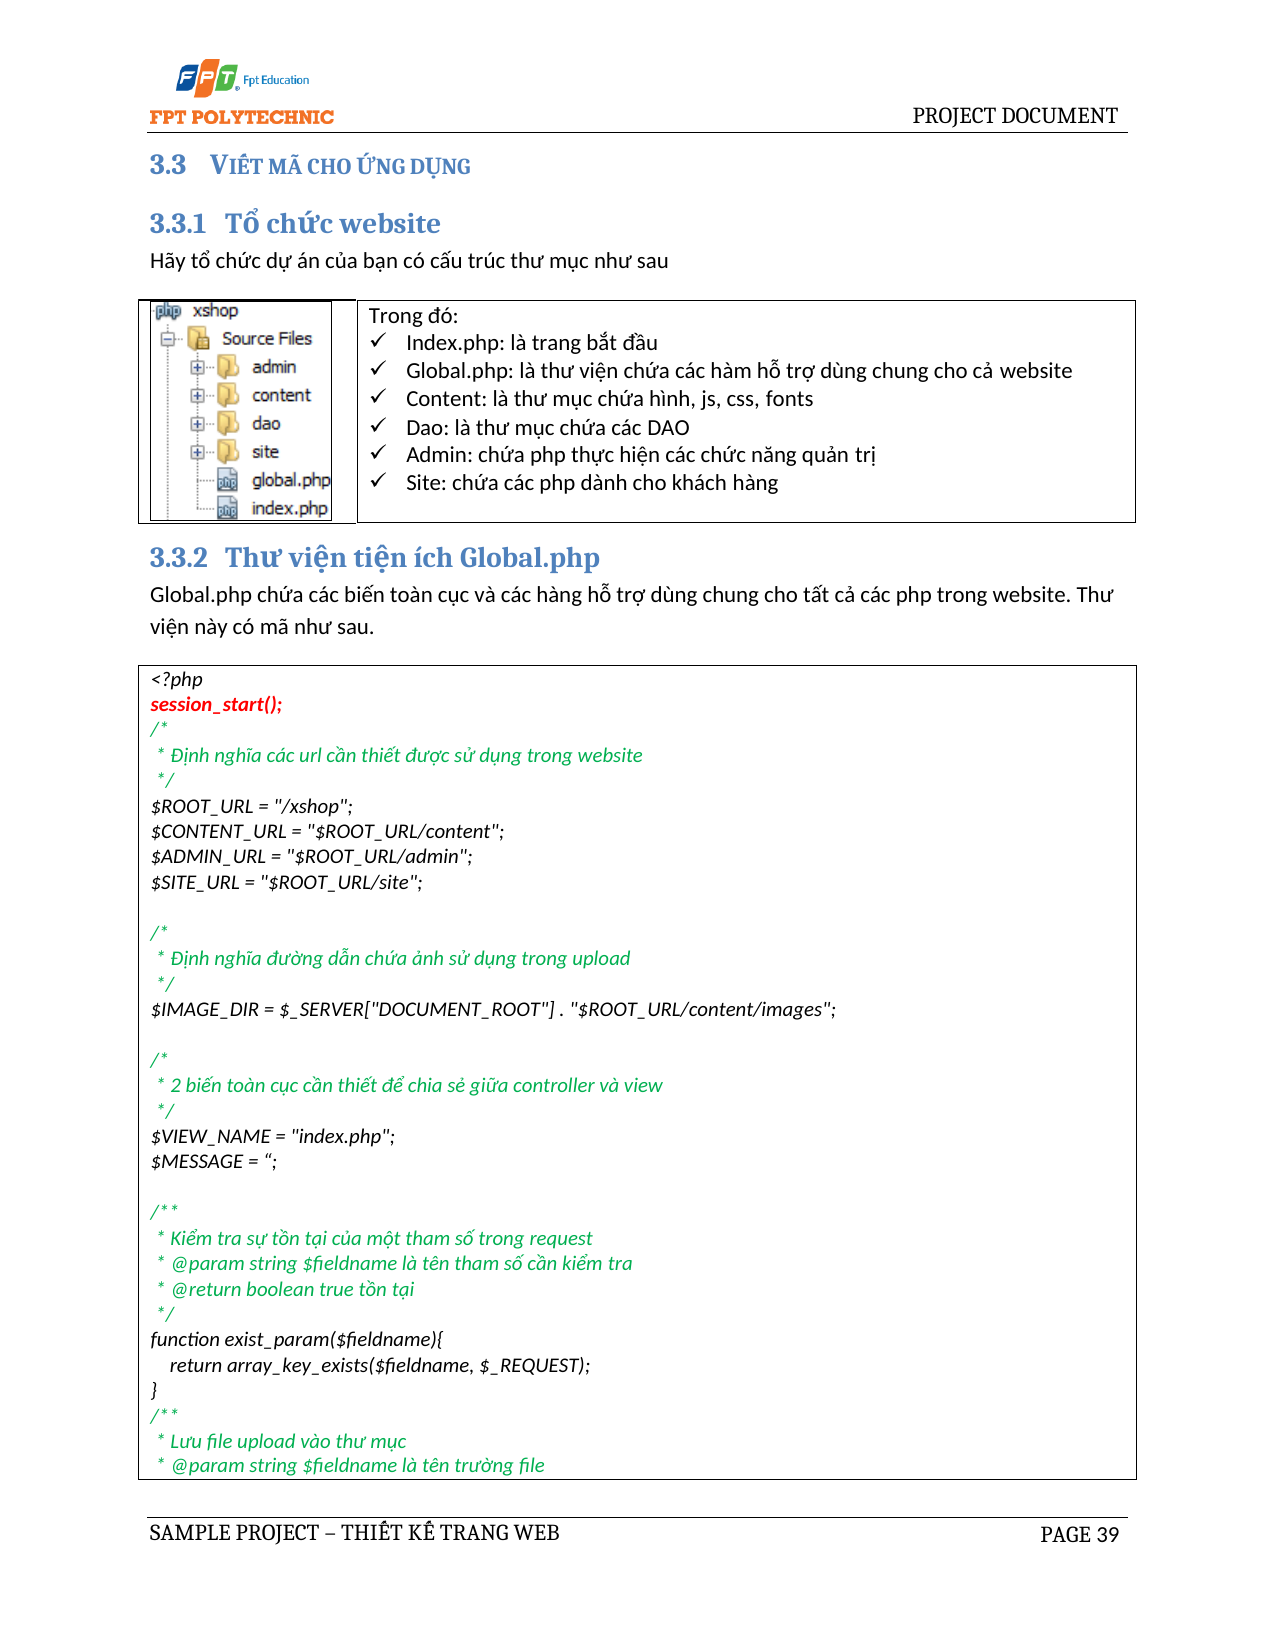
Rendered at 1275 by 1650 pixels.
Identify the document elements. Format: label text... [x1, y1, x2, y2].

subtitle VIẾT MÃ CHO ỨNG DỤNG [150, 148, 1148, 182]
text Global.php chứa các biến toàn cục và các hàng hỗ trợ dùng chung cho tất cả các php trong website. Thư viện này có mã như sau. [150, 580, 1123, 640]
list Hãy tổ chức dự án của bạn có cấu trúc thư mục như sau [150, 246, 1148, 274]
subtitle Tổ chức website [150, 207, 1148, 241]
picture [150, 59, 334, 124]
table_header <?php session_start(); /* * Định nghĩa các url cần thiết được sử dụng trong website */ $ROOT_URL = "/xshop"; $CONTENT_URL = "$ROOT_URL/content"; $ADMIN_URL = "$ROOT_URL/admin"; $SITE_URL = "$ROOT_URL/site"; /* * Định nghĩa đường dẫn chứa ảnh sử dụng trong upload */ $IMAGE_DIR = $_SERVER["DOCUMENT_ROOT"] . "$ROOT_URL/content/images"; /* * 2 biến toàn cục cần thiết để chia sẻ giữa controller và view */ $VIEW_NAME = "index.php"; $MESSAGE = “; /** Kiểm tra sự tồn tại của một tham số trong request @param string $fieldname là tên tham số cần kiểm tra @return boolean true tồn tại */ function exist_param($fieldname){ return array_key_exists($fieldname, $_REQUEST); } /** Lưu file upload vào thư mục @param string $fieldname là tên trường file [139, 666, 1136, 1479]
picture [151, 302, 331, 312]
subtitle Thư viện tiện ích Global.php [150, 312, 1148, 575]
